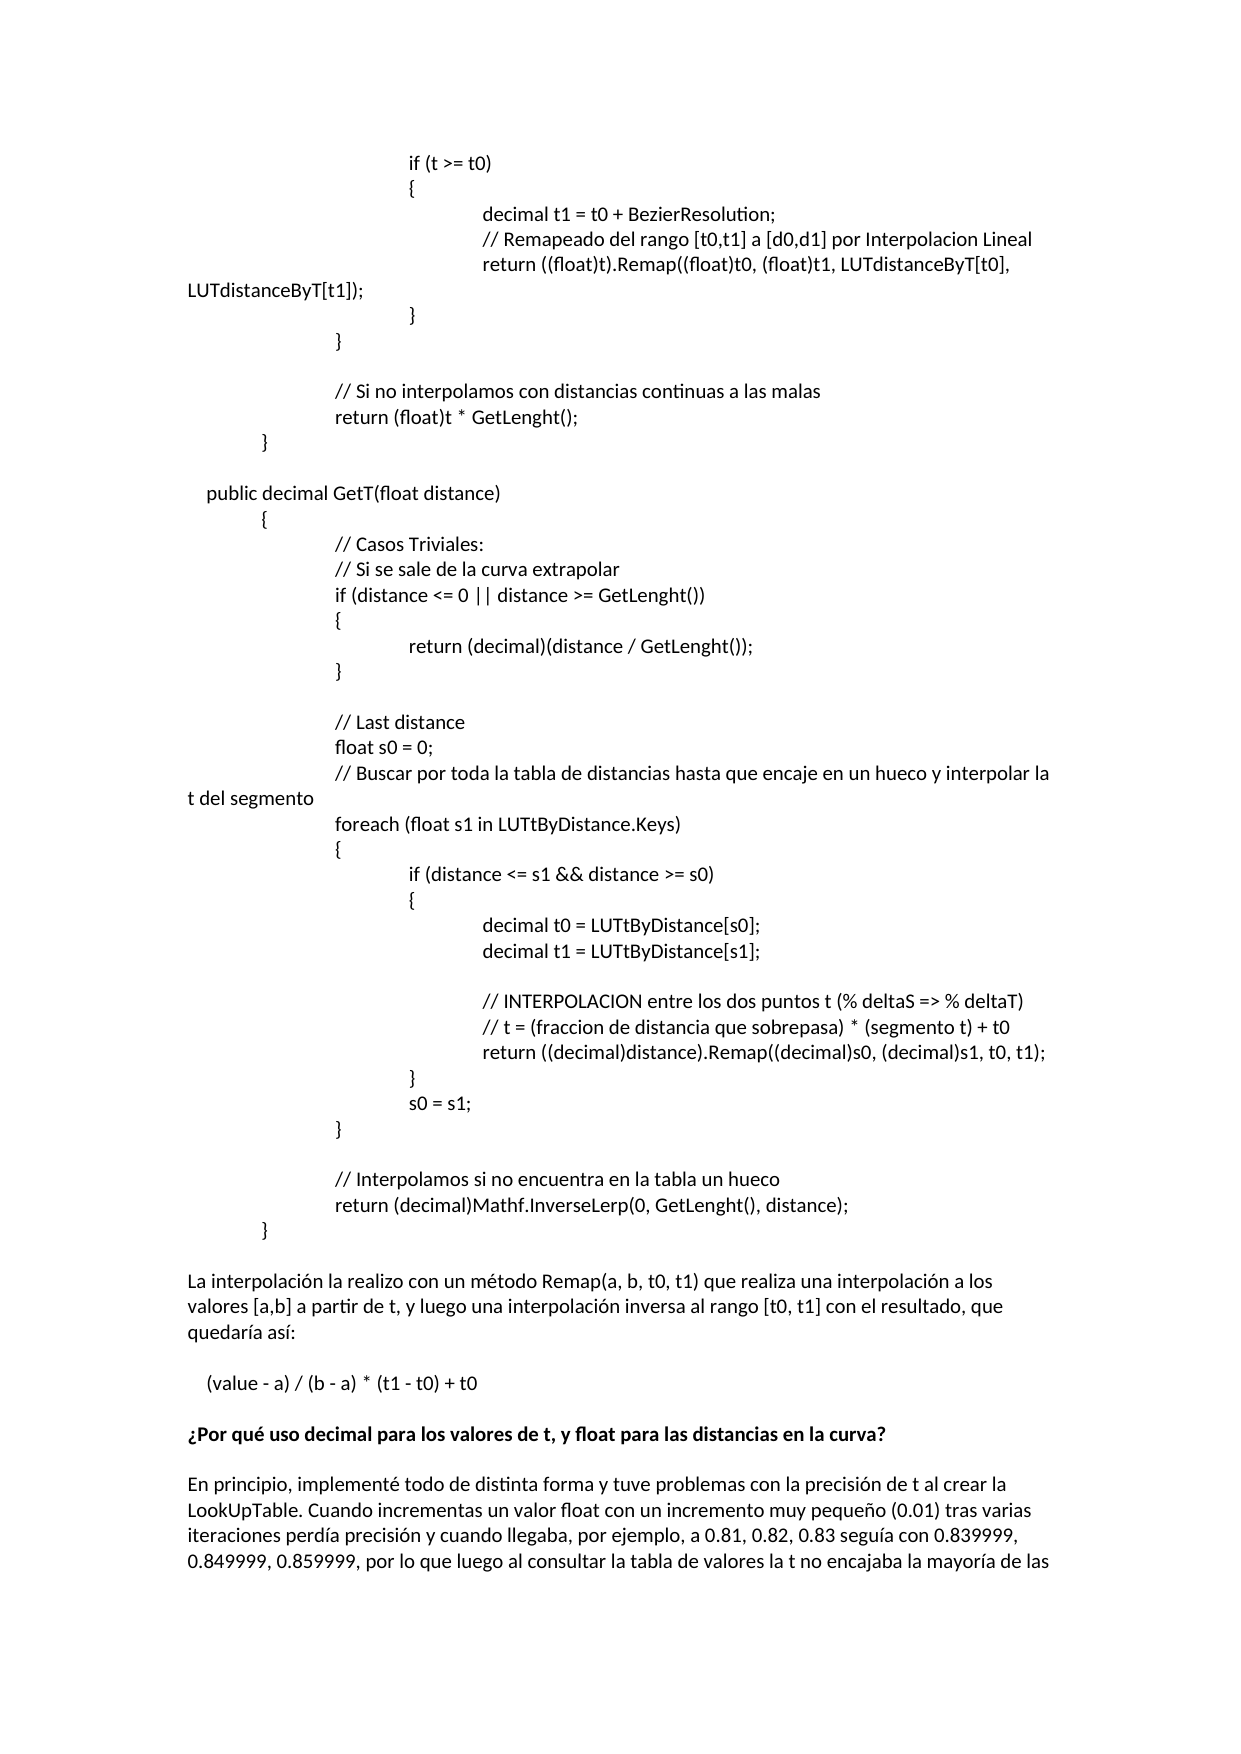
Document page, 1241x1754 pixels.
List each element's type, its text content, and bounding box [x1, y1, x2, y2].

text public decimal GetT(float distance) [187, 480, 1053, 506]
text decimal t0 = LUTtByDistance[s0]; [187, 912, 1053, 938]
text decimal t1 = t0 + BezierResolution; [187, 201, 1053, 226]
text foreach (float s1 in LUTtByDistance.Keys) [187, 811, 1053, 836]
text } [187, 1065, 1053, 1090]
text // Buscar por toda la tabla de distancias hasta que encaje en un hueco y interpolar la t del segmento [187, 760, 1053, 811]
text // Si no interpolamos con distancias continuas a las malas [187, 379, 1053, 404]
text } [187, 328, 1053, 353]
text decimal t1 = LUTtByDistance[s1]; [187, 938, 1053, 963]
text // t = (fraccion de distancia que sobrepasa) * (segmento t) + t0 [187, 1014, 1053, 1039]
text } [187, 1116, 1053, 1141]
text // Si se sale de la curva extrapolar [187, 557, 1053, 582]
text } [187, 1217, 1053, 1243]
text // Interpolamos si no encuentra en la tabla un hueco [187, 1167, 1053, 1192]
text { [187, 175, 1053, 201]
text ¿Por qué uso decimal para los valores de t, y float para las distancias en la curva? [187, 1421, 1053, 1446]
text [187, 1472, 1053, 1573]
text if (t >= t0) [187, 150, 1053, 175]
text } [187, 429, 1053, 455]
text } [187, 658, 1053, 684]
text if (distance <= 0 || distance >= GetLenght()) [187, 582, 1053, 607]
text return ((decimal)distance).Remap((decimal)s0, (decimal)s1, t0, t1); [187, 1039, 1053, 1065]
text return (float)t * GetLenght(); [187, 404, 1053, 429]
text { [187, 887, 1053, 912]
text // Last distance [187, 709, 1053, 734]
text s0 = s1; [187, 1090, 1053, 1116]
text return (decimal)(distance / GetLenght()); [187, 633, 1053, 658]
text } [187, 302, 1053, 328]
text return ((float)t).Remap((float)t0, (float)t1, LUTdistanceByT[t0], LUTdistanceByT[t1]); [187, 252, 1053, 302]
text // Casos Triviales: [187, 531, 1053, 557]
text { [187, 836, 1053, 862]
text { [187, 506, 1053, 531]
text // INTERPOLACION entre los dos puntos t (% deltaS => % deltaT) [187, 989, 1053, 1014]
text if (distance <= s1 && distance >= s0) [187, 862, 1053, 887]
text (value - a) / (b - a) * (t1 - t0) + t0 [187, 1370, 1053, 1395]
text return (decimal)Mathf.InverseLerp(0, GetLenght(), distance); [187, 1192, 1053, 1217]
text float s0 = 0; [187, 734, 1053, 760]
text { [187, 607, 1053, 633]
text La interpolación la realizo con un método Remap(a, b, t0, t1) que realiza una interpolación a los valores [a,b] a partir de t, y luego una interpolación inversa al rango [t0, t1] con el resultado, que quedaría así: [187, 1268, 1053, 1344]
text // Remapeado del rango [t0,t1] a [d0,d1] por Interpolacion Lineal [187, 226, 1053, 252]
